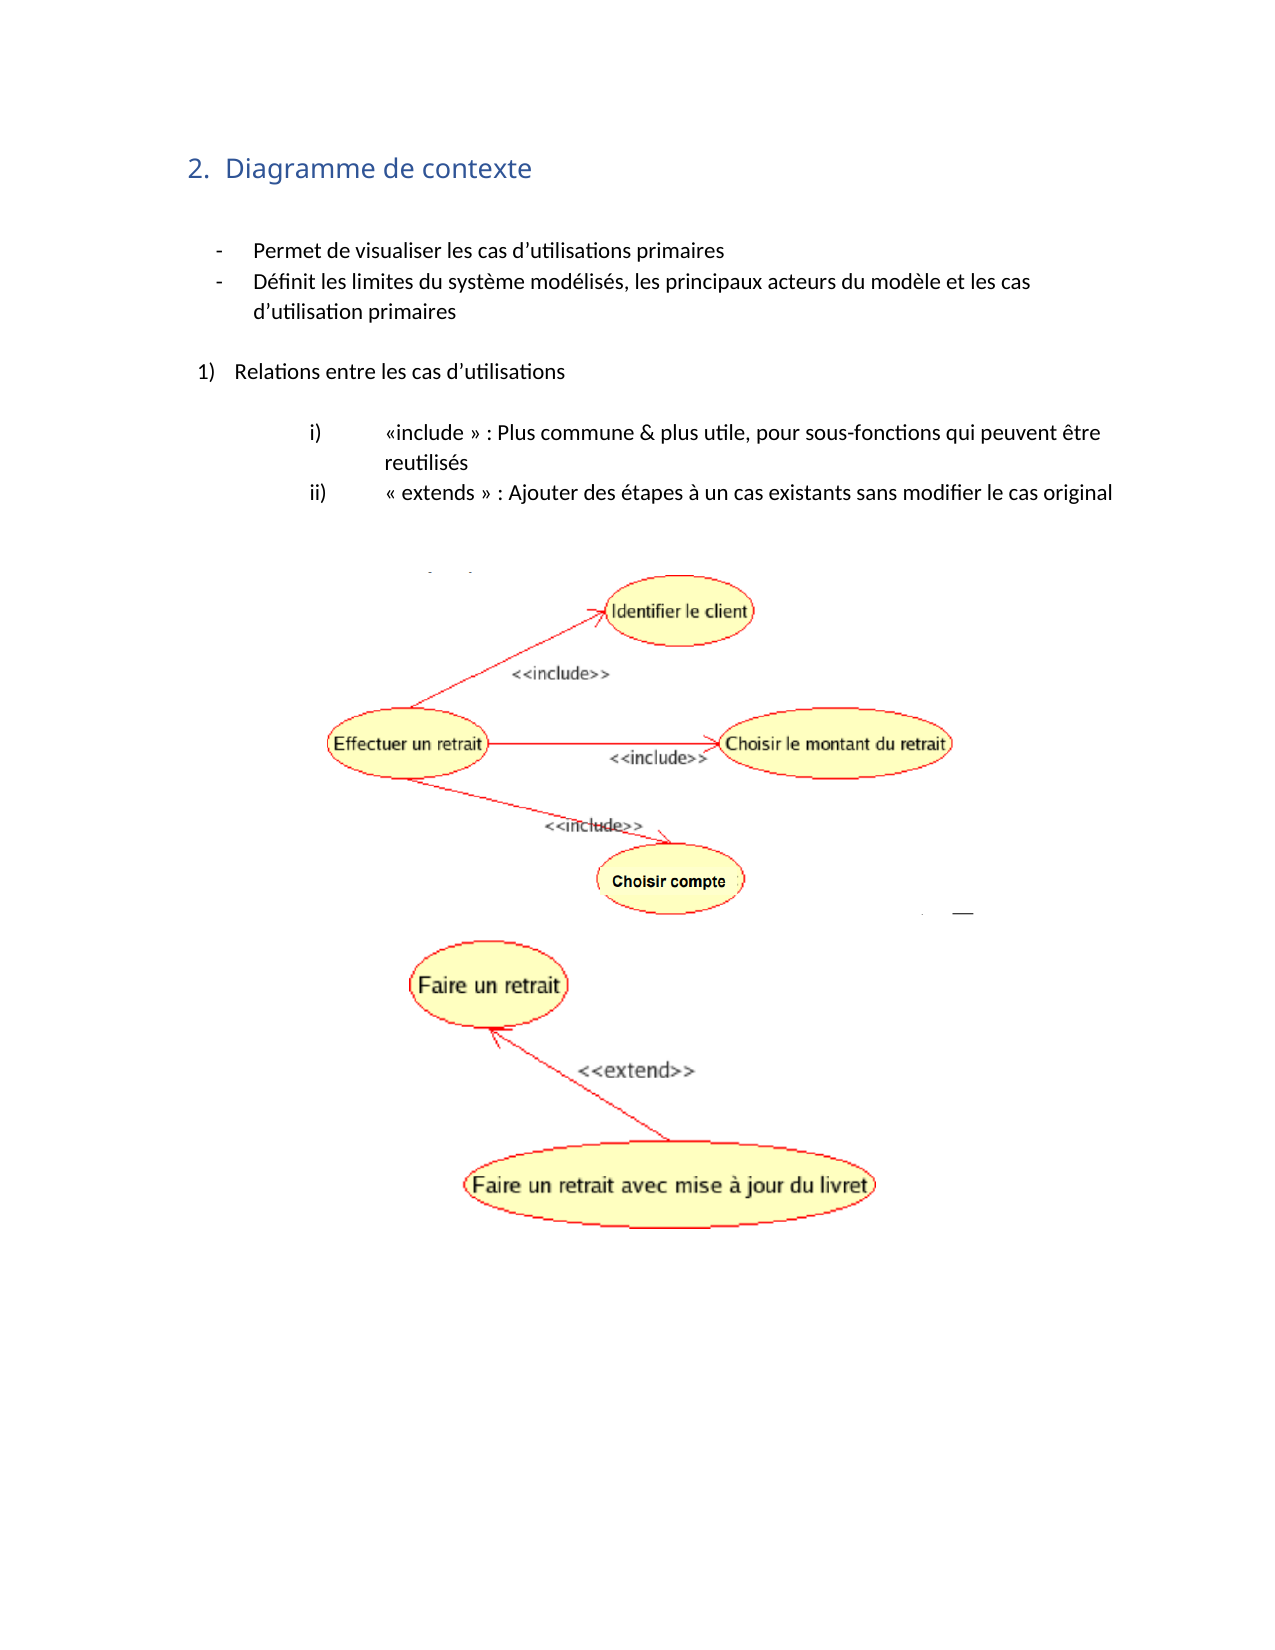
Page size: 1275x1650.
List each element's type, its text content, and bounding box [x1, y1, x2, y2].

subtitle Diagramme de contexte [187, 150, 1125, 187]
list Définit les limites du système modélisés, les principaux acteurs du modèle et les cas d’utilisation primaires [216, 267, 1125, 325]
list Permet de visualiser les cas d’utilisations primaires [216, 237, 1125, 265]
picture [301, 572, 974, 915]
picture [393, 933, 882, 1237]
list Relations entre les cas d’utilisations [197, 357, 1125, 386]
list «include » : Plus commune & plus utile, pour sous-fonctions qui peuvent être reutilisés [309, 418, 1125, 476]
list « extends » : Ajouter des étapes à un cas existants sans modifier le cas original [309, 478, 1125, 506]
